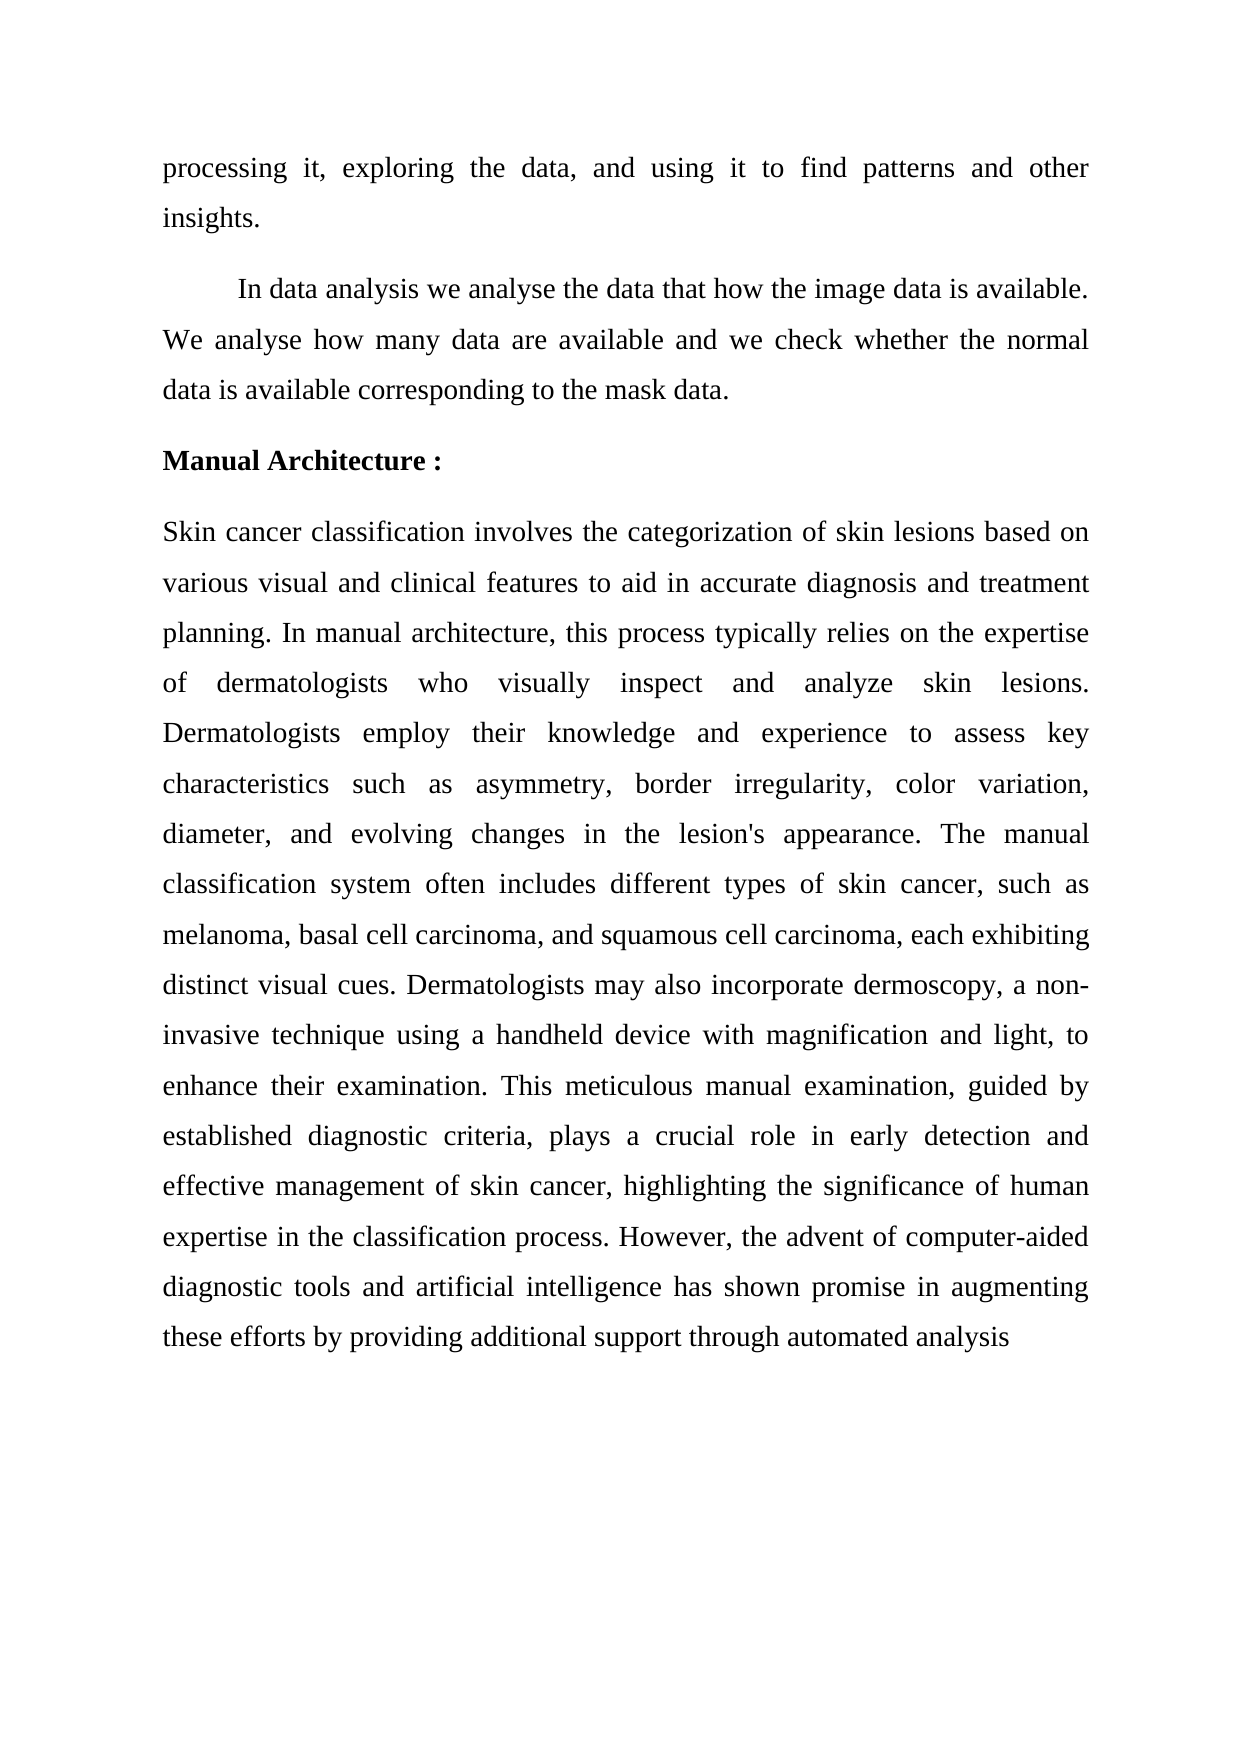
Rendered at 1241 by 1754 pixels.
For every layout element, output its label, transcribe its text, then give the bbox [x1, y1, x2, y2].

text Manual Architecture : [162, 443, 1090, 477]
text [162, 150, 1090, 234]
text In data analysis we analyse the data that how the image data is available. We analyse how many data are available and we check whether the normal data is available corresponding to the mask data. [162, 271, 1090, 406]
text Skin cancer classification involves the categorization of skin lesions based on various visual and clinical features to aid in accurate diagnosis and treatment planning. In manual architecture, this process typically relies on the expertise of dermatologists who visually inspect and analyze skin lesions. Dermatologists employ their knowledge and experience to assess key characteristics such as asymmetry, border irregularity, color variation, diameter, and evolving changes in the lesion's appearance. The manual classification system often includes different types of skin cancer, such as melanoma, basal cell carcinoma, and squamous cell carcinoma, each exhibiting distinct visual cues. Dermatologists may also incorporate dermoscopy, a non-invasive technique using a handheld device with magnification and light, to enhance their examination. This meticulous manual examination, guided by established diagnostic criteria, plays a crucial role in early detection and effective management of skin cancer, highlighting the significance of human expertise in the classification process. However, the advent of computer-aided diagnostic tools and artificial intelligence has shown promise in augmenting these efforts by providing additional support through automated analysis [162, 514, 1090, 1353]
